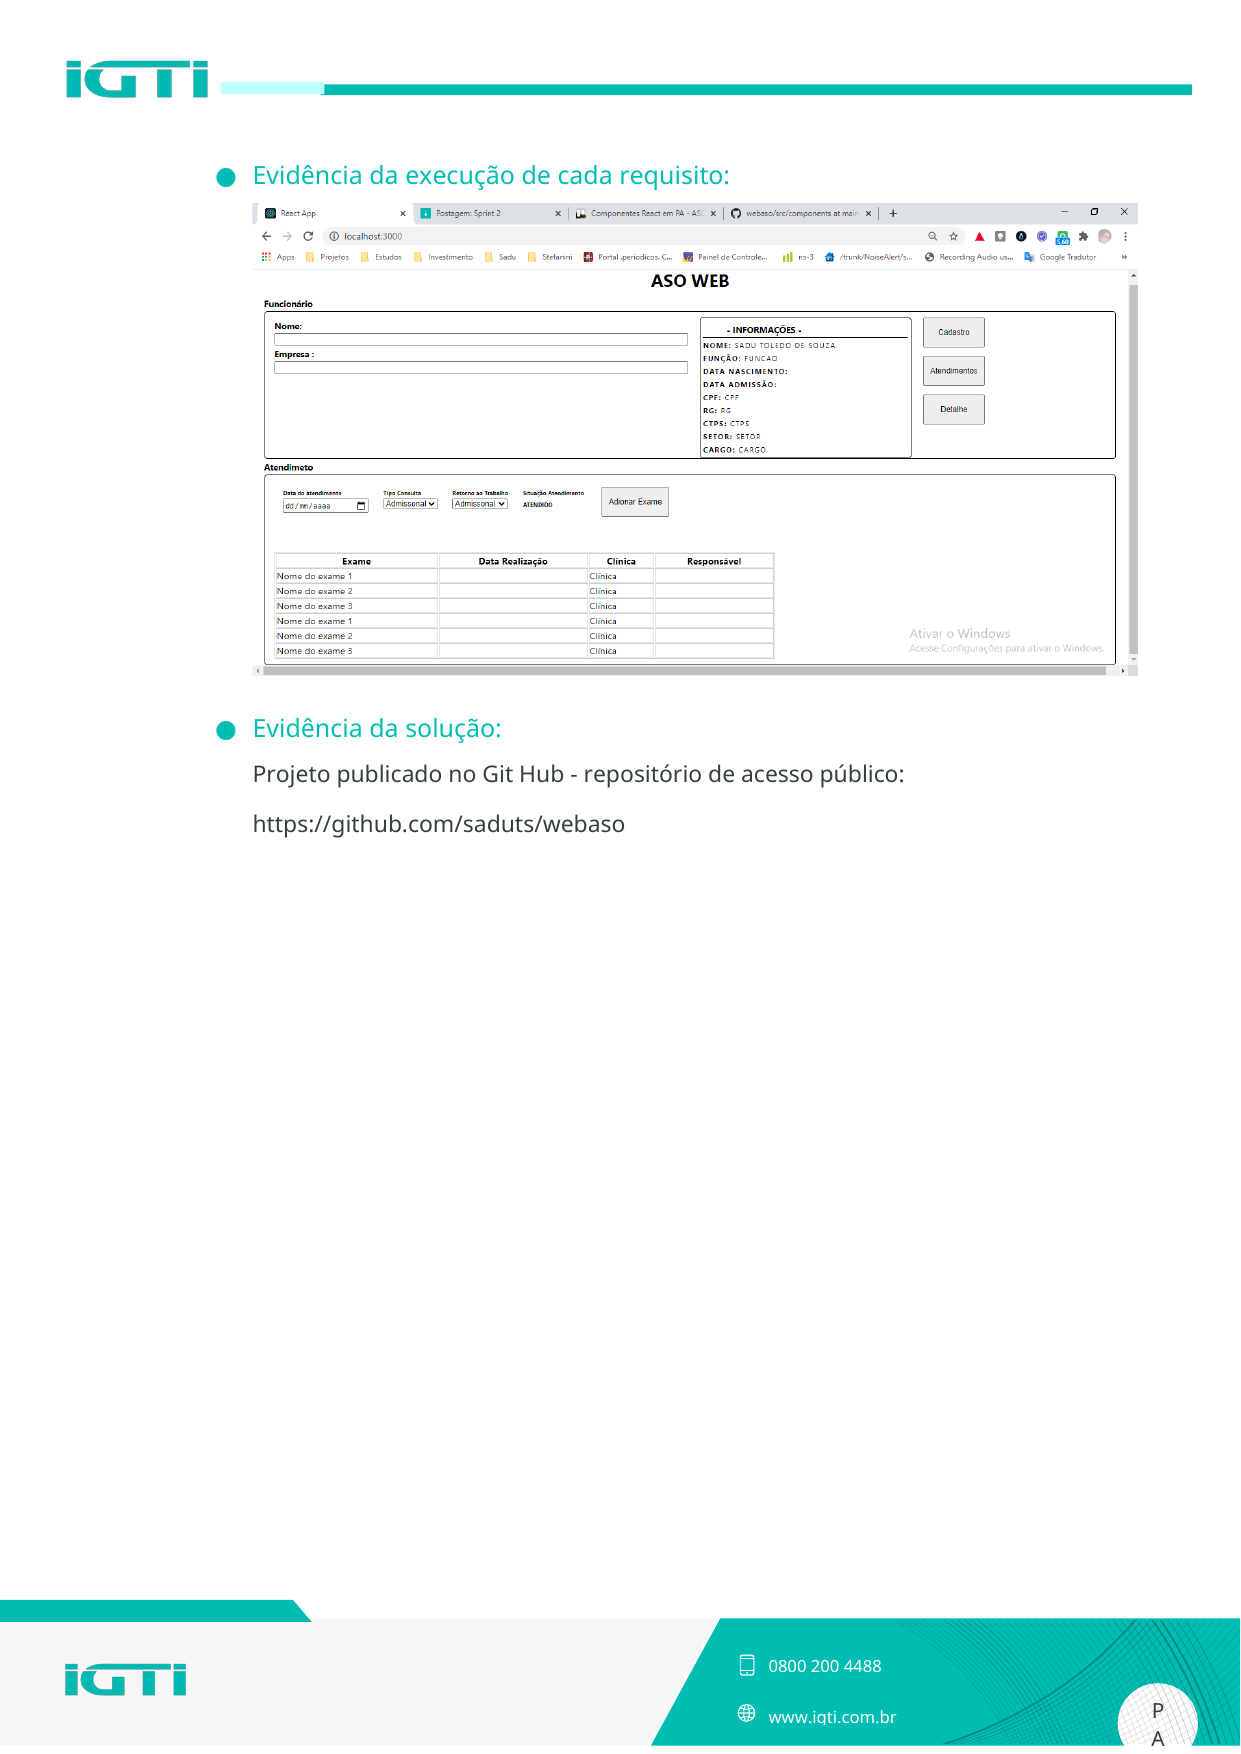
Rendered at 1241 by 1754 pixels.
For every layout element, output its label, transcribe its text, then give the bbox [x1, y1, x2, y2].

picture [890, 1620, 1241, 1744]
picture [252, 203, 1138, 676]
text https://github.com/saduts/webaso [252, 806, 1063, 839]
picture [58, 54, 216, 104]
text Projeto publicado no Git Hub - repositório de acesso público: [177, 756, 1063, 789]
picture [58, 1658, 193, 1701]
list Evidência da solução: [215, 700, 1063, 751]
list Evidência da execução de cada requisito: [215, 148, 1063, 199]
